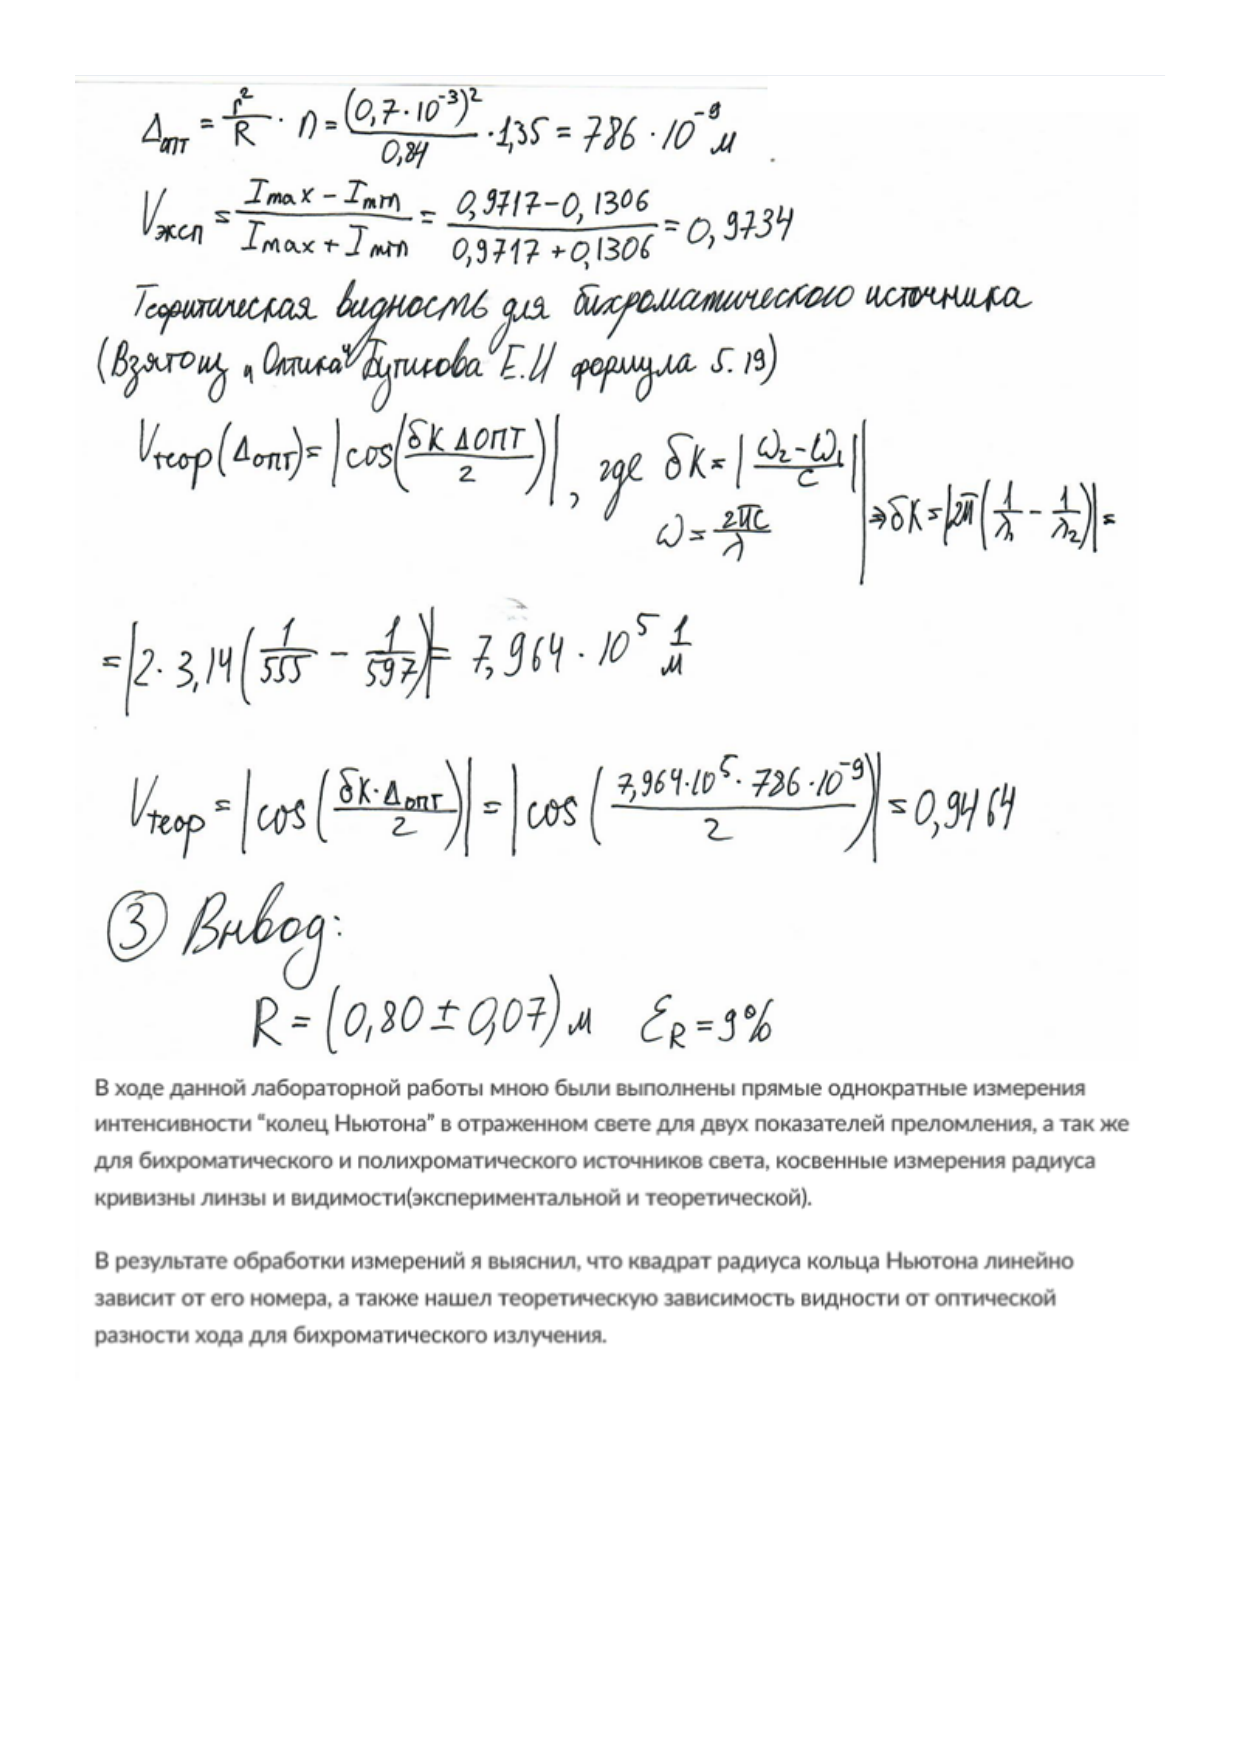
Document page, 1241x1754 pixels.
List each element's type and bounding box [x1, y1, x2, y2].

picture [75, 75, 1166, 1381]
